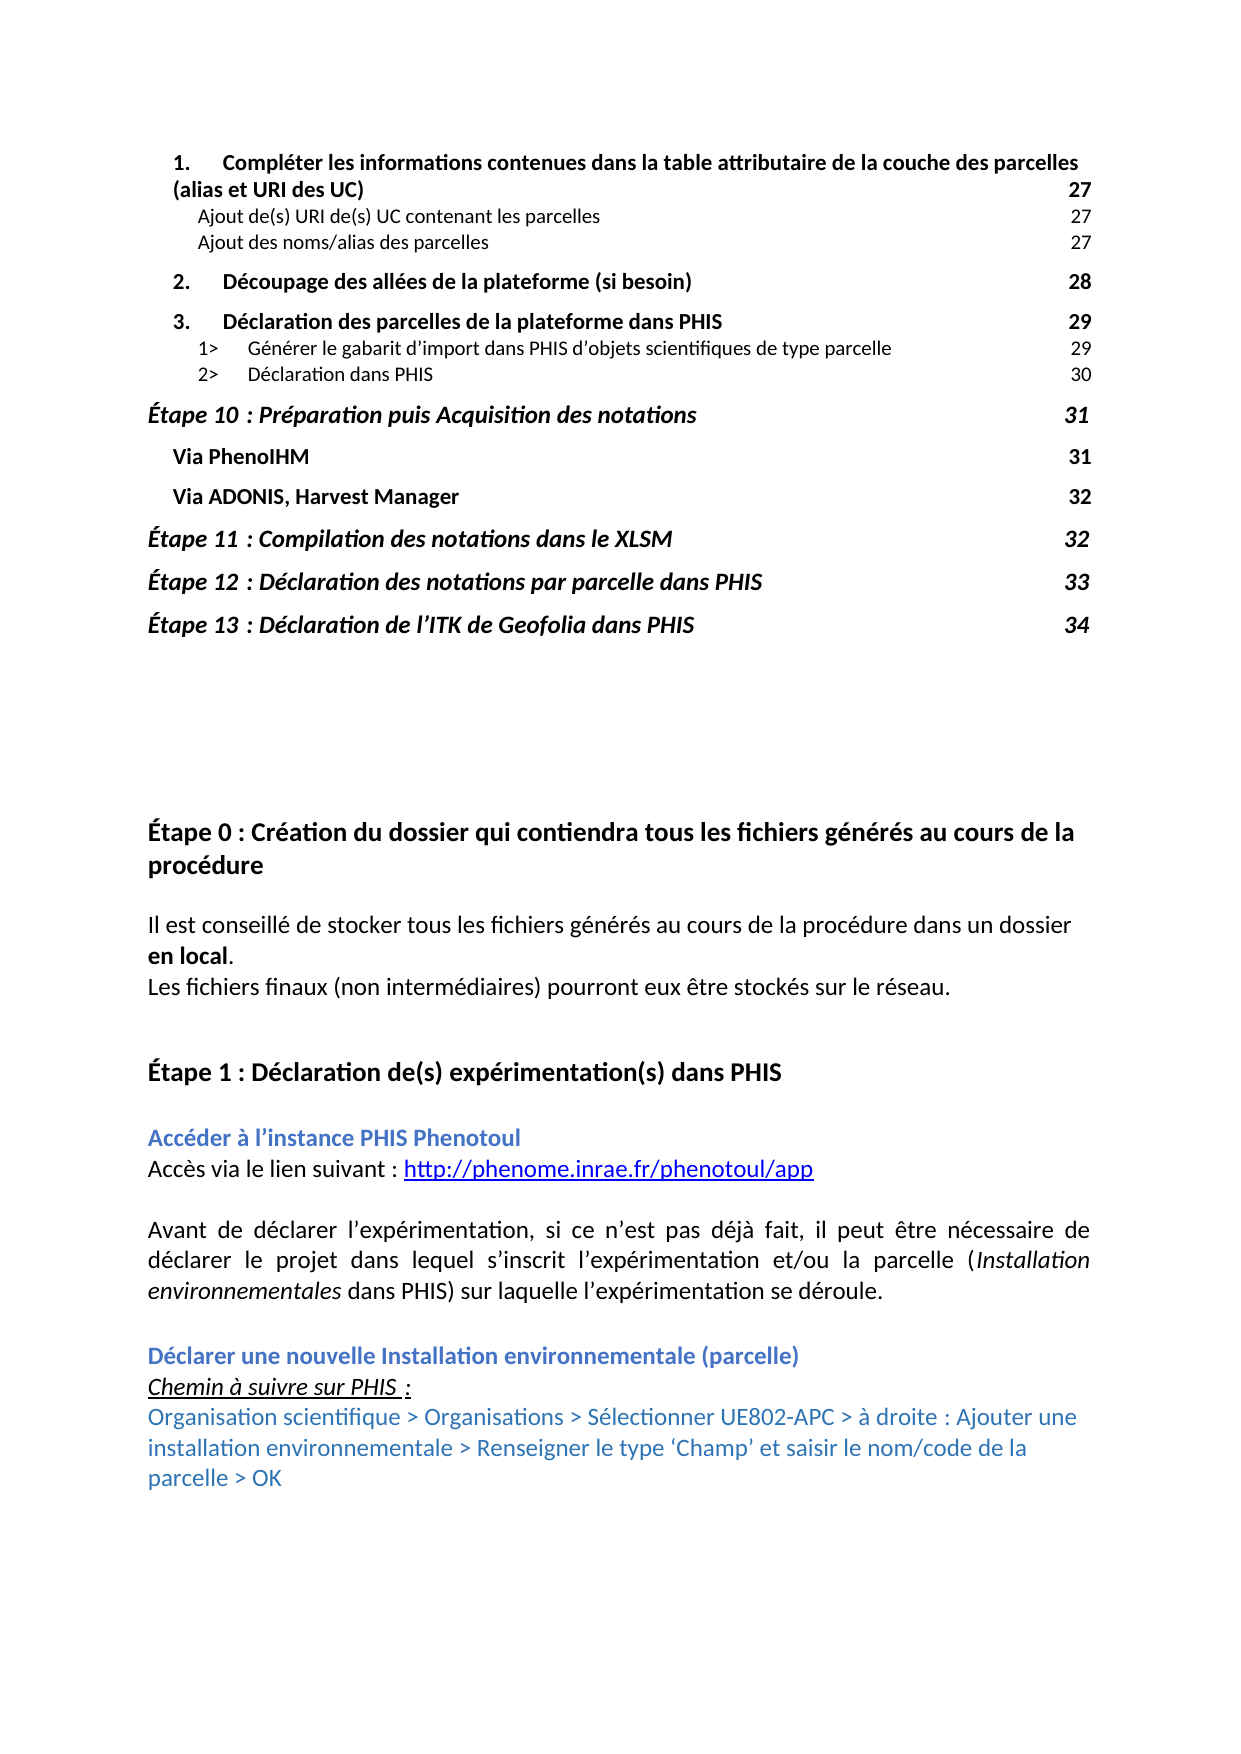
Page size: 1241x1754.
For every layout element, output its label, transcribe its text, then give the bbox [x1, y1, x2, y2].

text Avant de déclarer l’expérimentation, si ce n’est pas déjà fait, il peut être nécessaire de déclarer le projet dans lequel s’inscrit l’expérimentation et/ou la parcelle (Installation environnementales dans PHIS) sur laquelle l’expérimentation se déroule. [148, 1214, 1093, 1306]
text Il est conseillé de stocker tous les fichiers générés au cours de la procédure dans un dossier en local. [148, 909, 1093, 971]
text Chemin à suivre sur PHIS : [148, 1371, 1093, 1401]
text Organisation scientifique > Organisations > Sélectionner UE802-APC > à droite : Ajouter une installation environnementale > Renseigner le type ‘Champ’ et saisir le nom/code de la parcelle > OK [148, 1401, 1093, 1493]
subtitle Étape 0 : Création du dossier qui contiendra tous les fichiers générés au cours de la procédure [148, 815, 1093, 881]
text Accès via le lien suivant : http://phenome.inrae.fr/phenotoul/app [148, 1153, 1093, 1184]
text Les fichiers finaux (non intermédiaires) pourront eux être stockés sur le réseau. [148, 971, 1093, 1001]
subtitle Accéder à l’instance PHIS Phenotoul [148, 1123, 1093, 1153]
subtitle Étape 1 : Déclaration de(s) expérimentation(s) dans PHIS [148, 1055, 1093, 1088]
subtitle Déclarer une nouvelle Installation environnementale (parcelle) [148, 1340, 1093, 1371]
